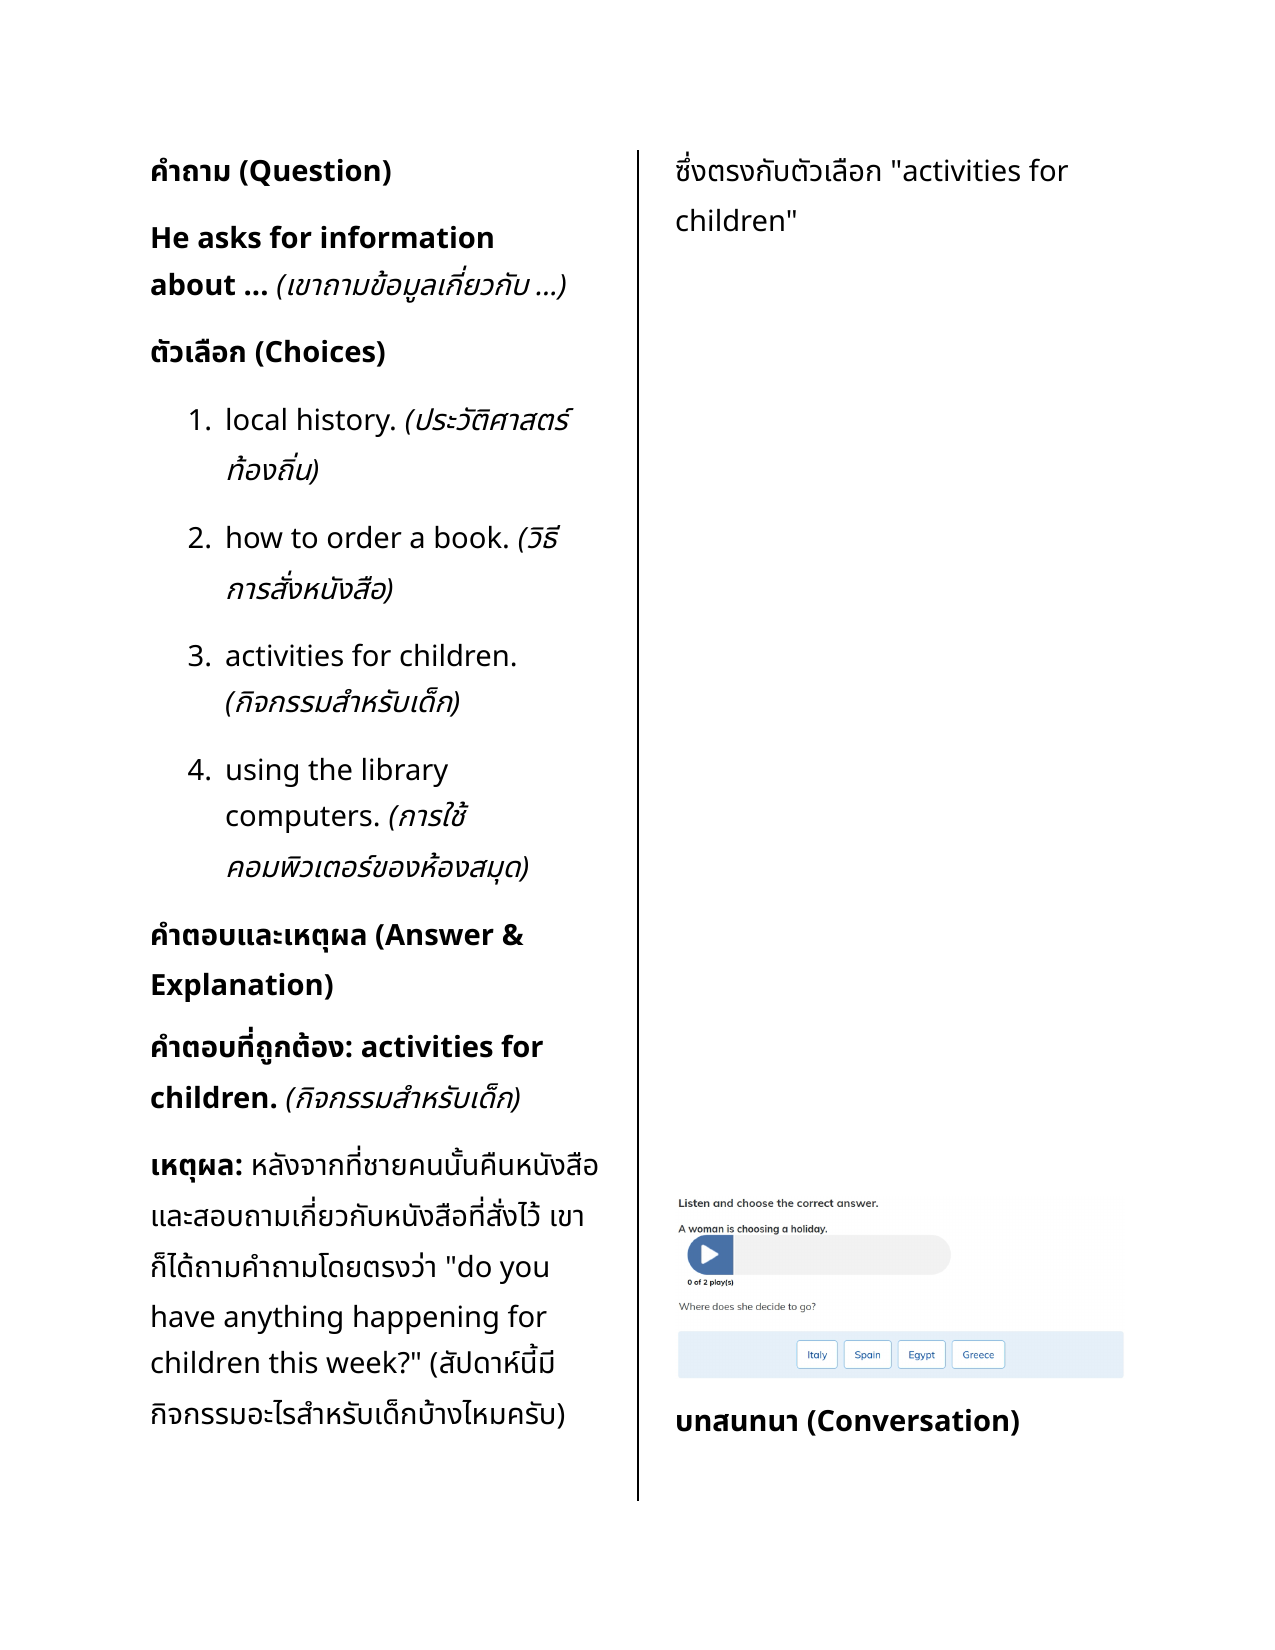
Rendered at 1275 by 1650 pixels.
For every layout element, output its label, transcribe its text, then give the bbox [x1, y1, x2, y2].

text บทสนทนา (Conversation) [675, 1400, 1125, 1444]
list local history. (ประวัติศาสตร์ท้องถิ่น) [187, 399, 600, 494]
text คำตอบที่ถูกต้อง: activities for children. (กิจกรรมสำหรับเด็ก) [150, 1026, 600, 1121]
text คำตอบและเหตุผล (Answer & Explanation) [150, 914, 600, 1004]
text เหตุผล: หลังจากที่ชายคนนั้นคืนหนังสือและสอบถามเกี่ยวกับหนังสือที่สั่งไว้ เขาก็ได้ถามคำถามโดยตรงว่า "do you have anything happening for children this week?" (สัปดาห์นี้มีกิจกรรมอะไรสำหรับเด็กบ้างไหมครับ) ซึ่งตรงกับตัวเลือก "activities for children" [675, 150, 1125, 240]
list using the library computers. (การใช้คอมพิวเตอร์ของห้องสมุด) [187, 749, 600, 891]
text ตัวเลือก (Choices) [150, 331, 600, 376]
list how to order a book. (วิธีการสั่งหนังสือ) [187, 517, 600, 612]
list activities for children. (กิจกรรมสำหรับเด็ก) [187, 635, 600, 726]
text He asks for information about ... (เขาถามข้อมูลเกี่ยวกับ ...) [150, 217, 600, 308]
text เหตุผล: หลังจากที่ชายคนนั้นคืนหนังสือและสอบถามเกี่ยวกับหนังสือที่สั่งไว้ เขาก็ได้ถามคำถามโดยตรงว่า "do you have anything happening for children this week?" (สัปดาห์นี้มีกิจกรรมอะไรสำหรับเด็กบ้างไหมครับ) ซึ่งตรงกับตัวเลือก "activities for children" [150, 1144, 600, 1438]
text คำถาม (Question) [150, 150, 600, 194]
picture [675, 1196, 1125, 1379]
